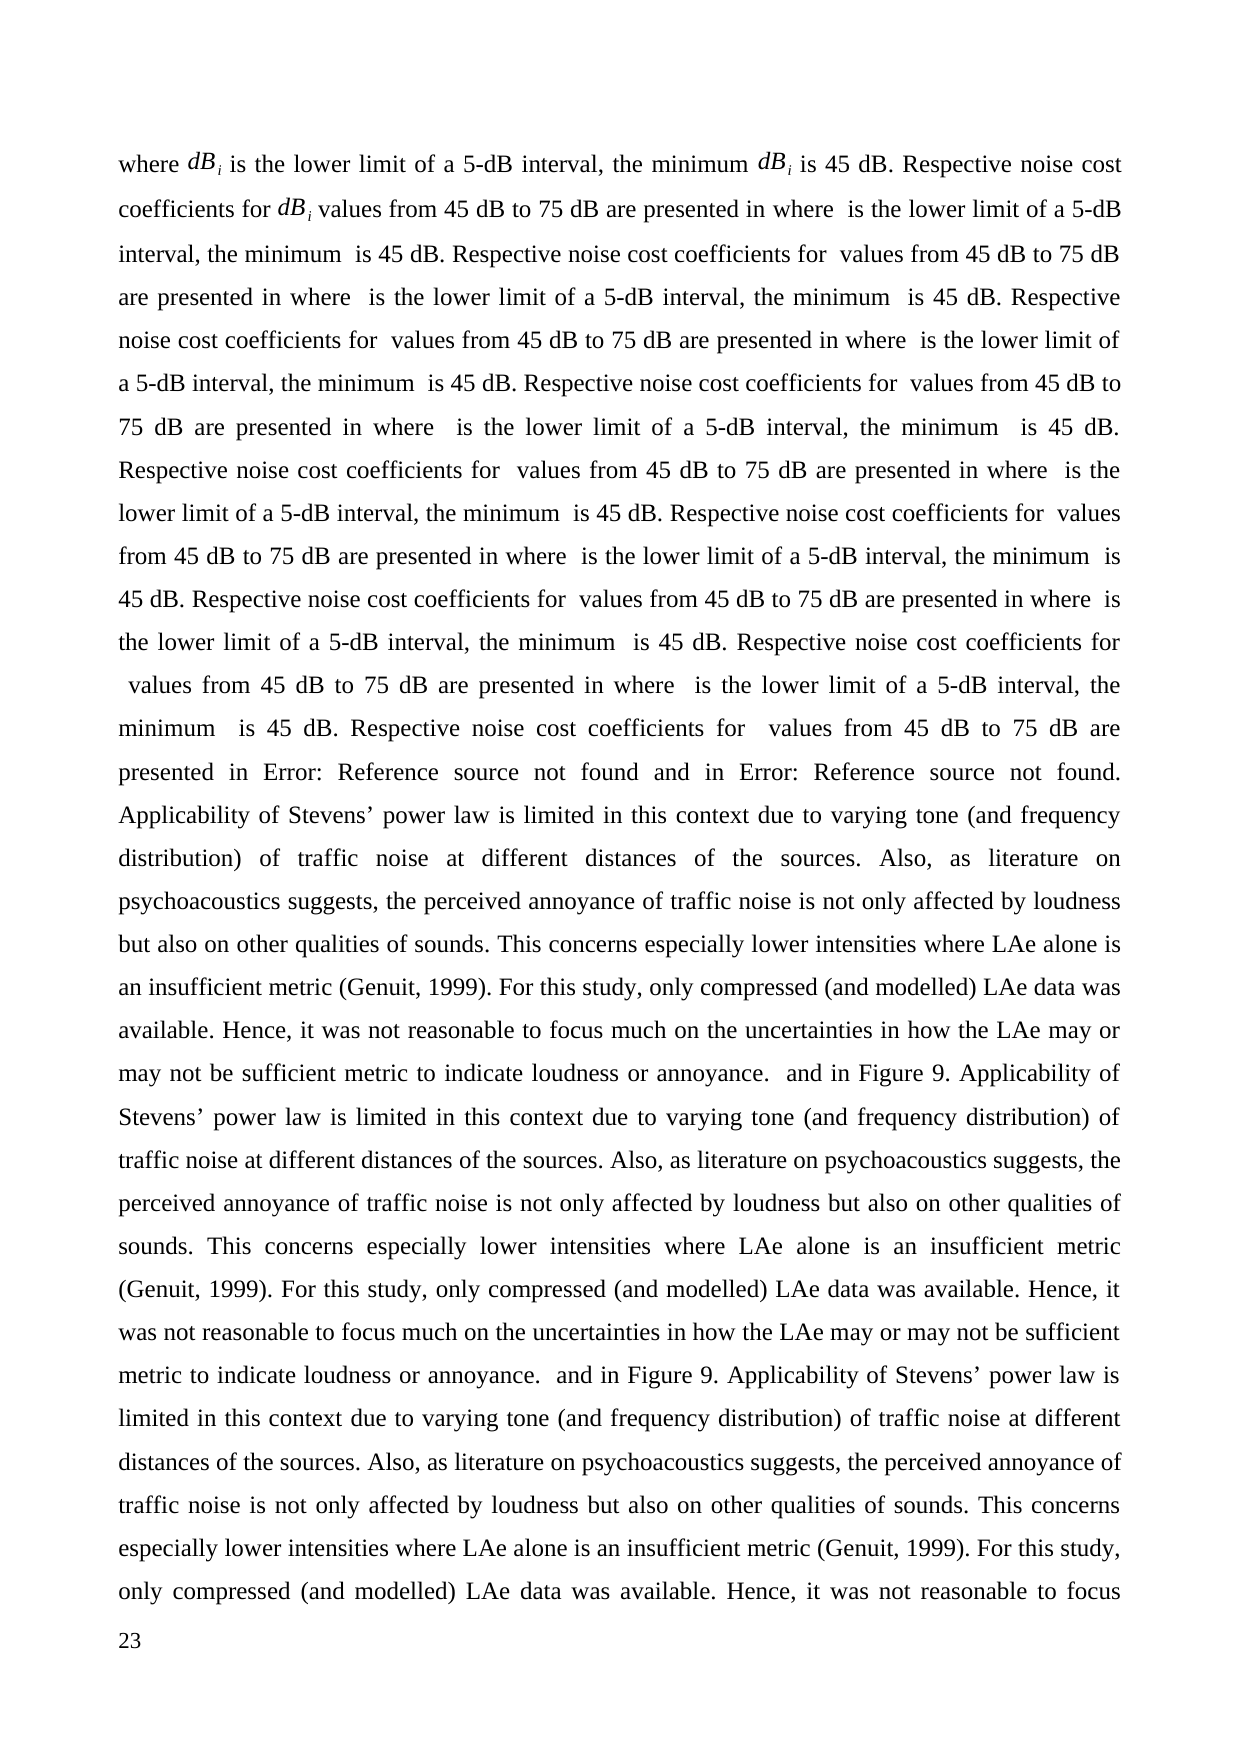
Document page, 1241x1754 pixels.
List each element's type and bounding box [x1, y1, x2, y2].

text [118, 148, 1122, 1606]
